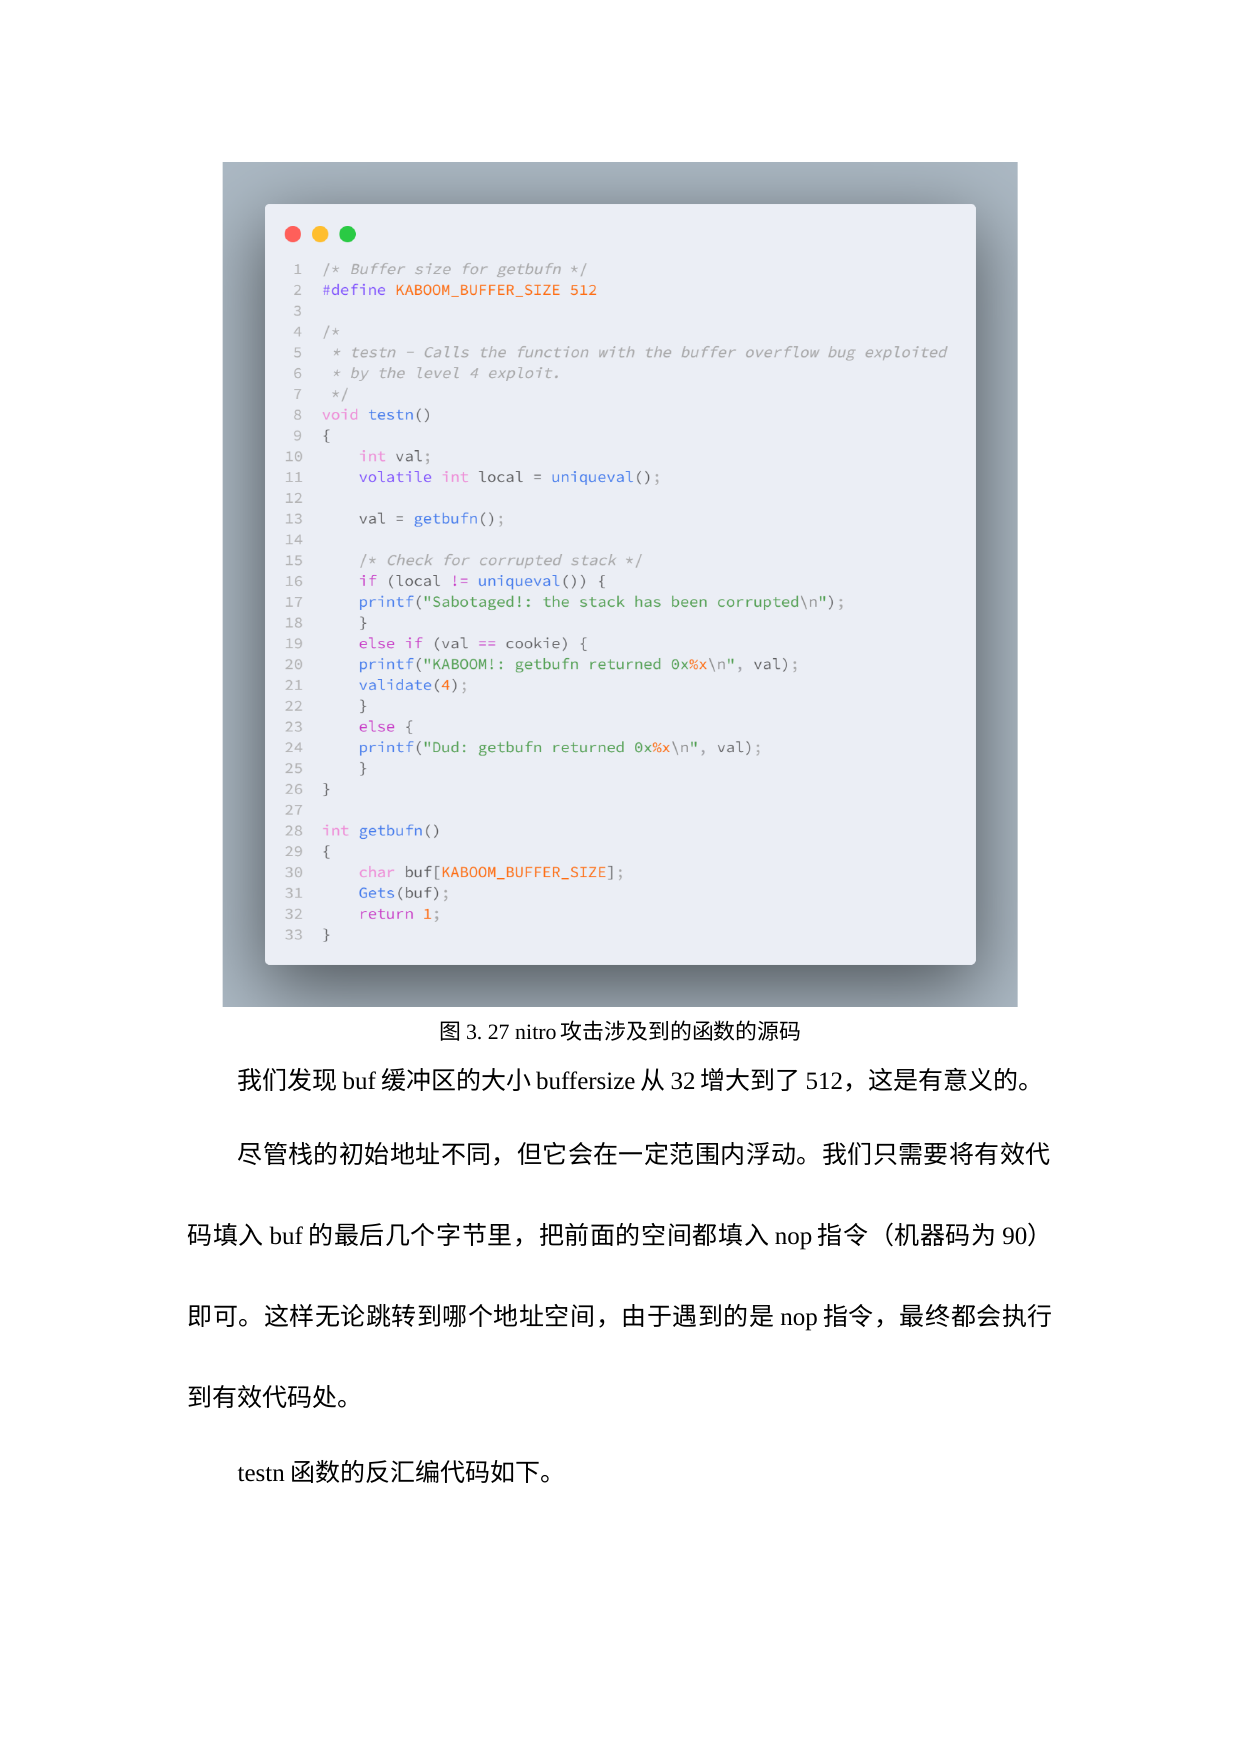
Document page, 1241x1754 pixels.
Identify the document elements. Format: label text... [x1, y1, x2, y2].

text 图 3. 27 nitro攻击涉及到的函数的源码 [187, 1013, 1053, 1046]
text 尽管栈的初始地址不同，但它会在一定范围内浮动。我们只需要将有效代码填入buf的最后几个字节里，把前面的空间都填入nop指令（机器码为90）即可。这样无论跳转到哪个地址空间，由于遇到的是nop指令，最终都会执行到有效代码处。 [187, 1120, 1053, 1428]
text testn函数的反汇编代码如下。 [187, 1438, 1053, 1503]
text 我们发现buf缓冲区的大小buffersize从32增大到了512，这是有意义的。 [187, 1046, 1053, 1111]
picture [222, 162, 1018, 1007]
